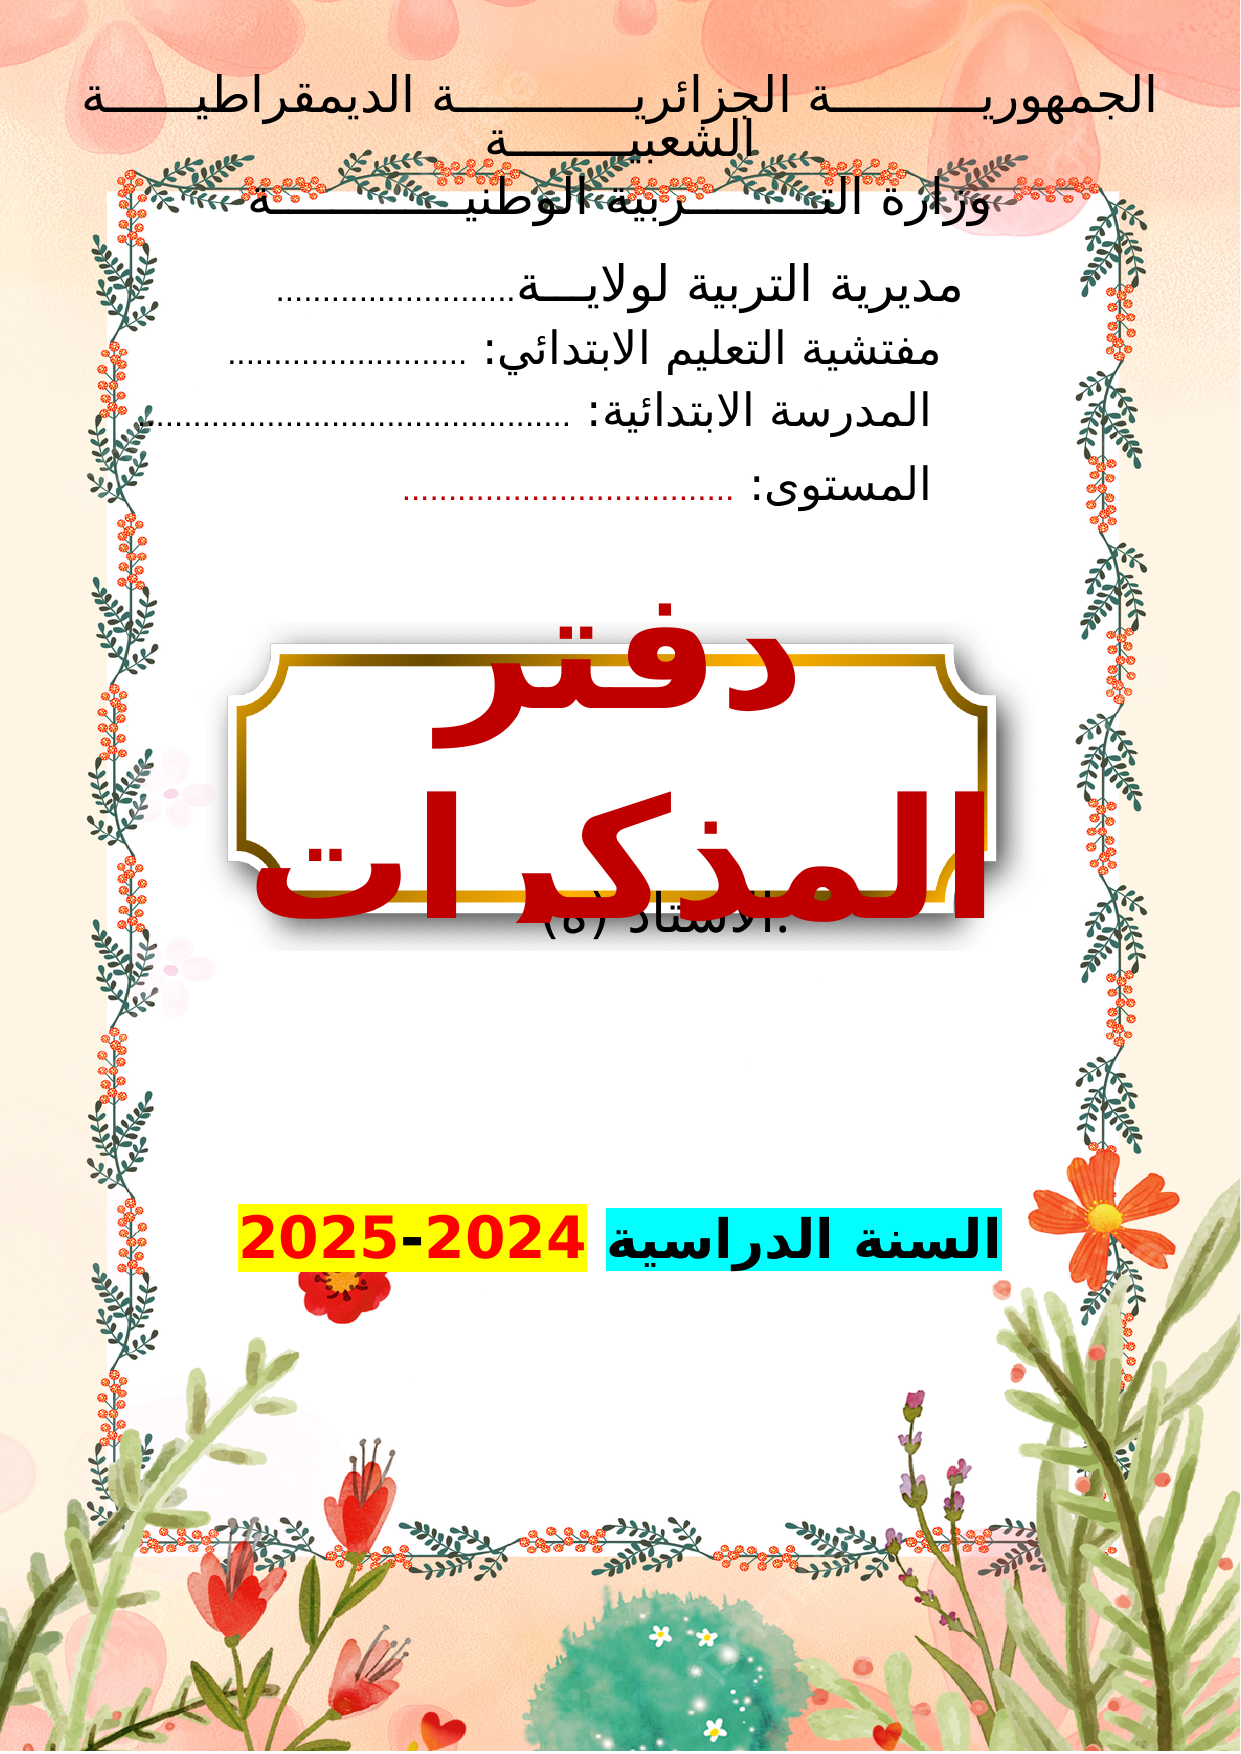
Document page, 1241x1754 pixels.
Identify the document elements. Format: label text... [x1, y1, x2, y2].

picture [0, 0, 1241, 1751]
text المستوى: .................................... [75, 458, 1165, 511]
text مفتشية التعليم الابتدائي: .......................... [75, 322, 1165, 375]
text السنة الدراسية 2024-2025 [587, 1204, 1165, 1272]
text مديرية التربية لولايـــة.......................... [75, 255, 1165, 313]
text الجمهوريــــــــــة الجزائريــــــــــــة الديمقراطيــــــة الشعبيــــــــة [75, 75, 1165, 168]
text المدرسة الابتدائية: ............................................... [75, 383, 1165, 437]
text وزارة التـــــــــربية الوطنيـــــــــــــة [75, 168, 1165, 226]
text السنة الدراسية 2024-2025 [75, 1204, 238, 1272]
